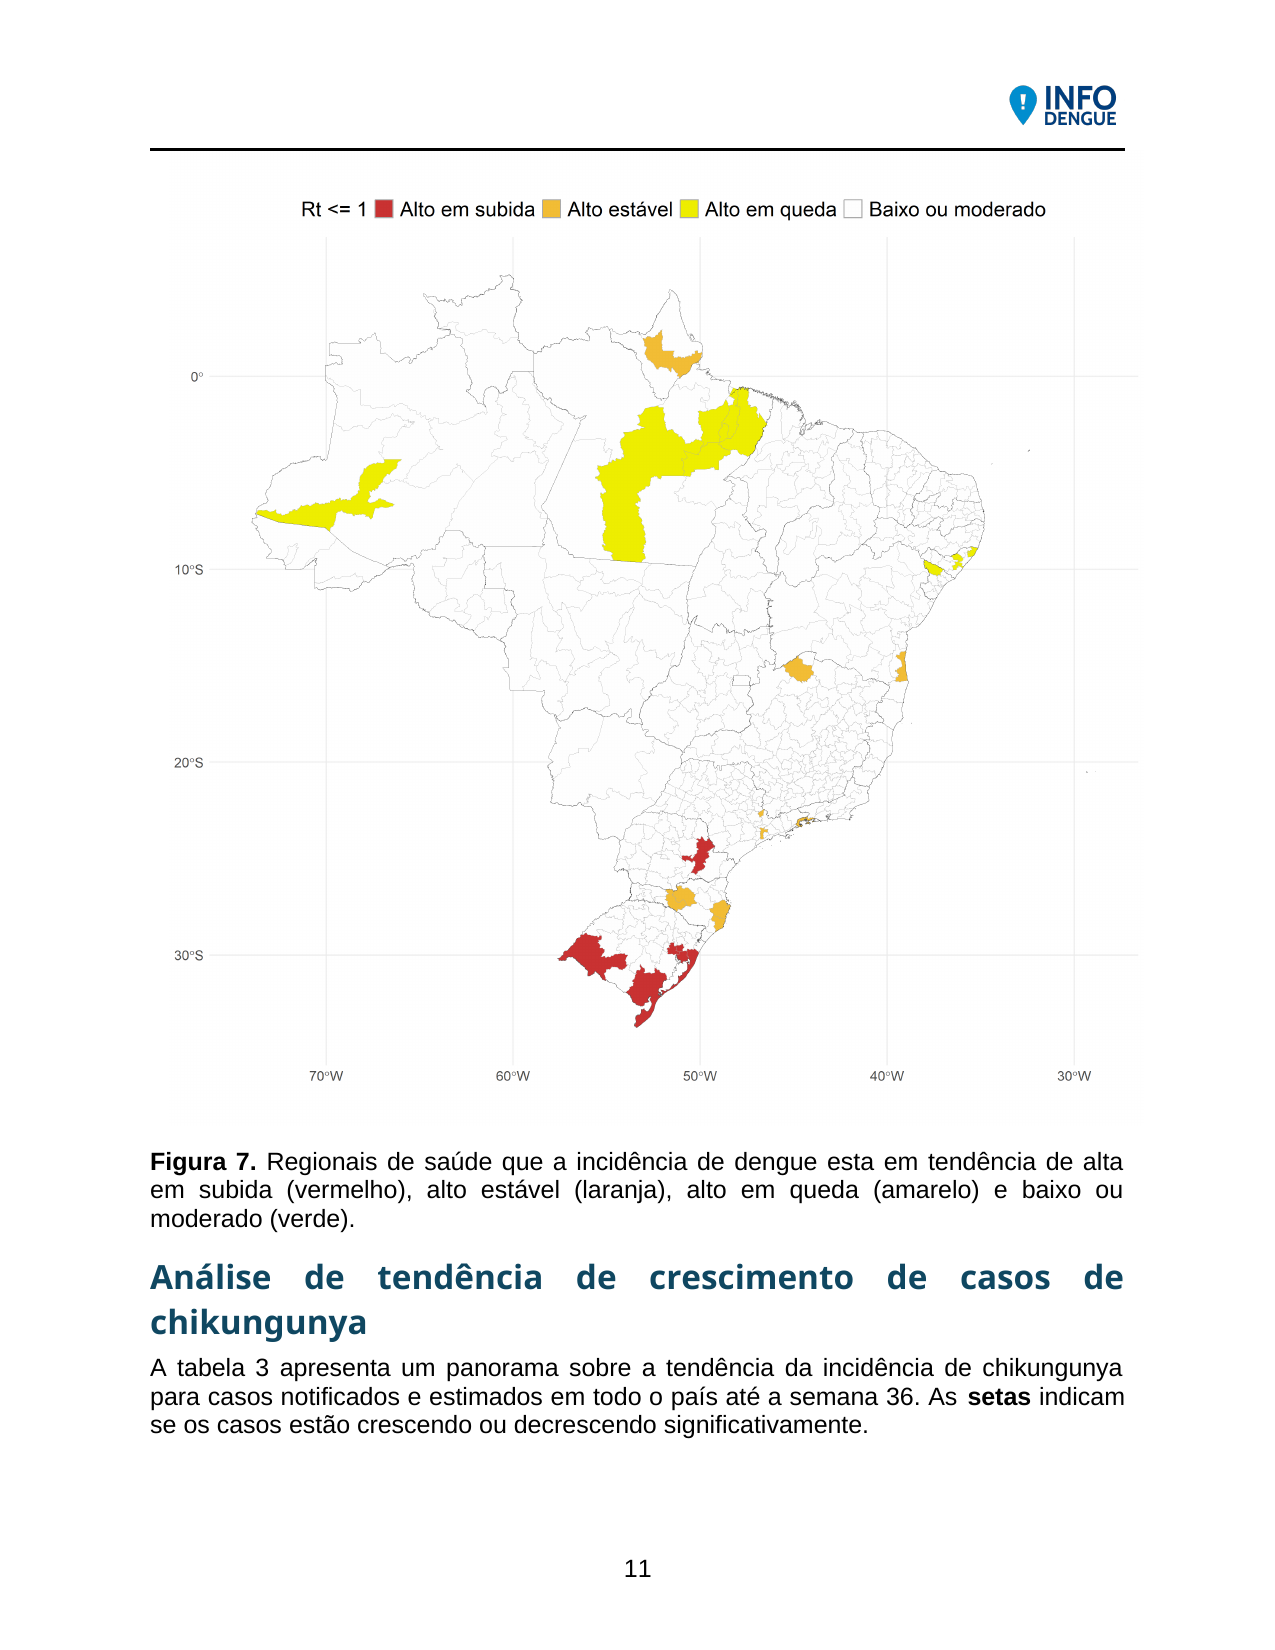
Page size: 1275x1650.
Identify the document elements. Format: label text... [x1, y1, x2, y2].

text Figura 7. Regionais de saúde que a incidência de dengue esta em tendência de alta em subida (vermelho), alto estável (laranja), alto em queda (amarelo) e baixo ou moderado (verde). [150, 1147, 1125, 1233]
text A tabela 3 apresenta um panorama sobre a tendência da incidência de chikungunya para casos notificados e estimados em todo o país até a semana 36. As setas indicam se os casos estão crescendo ou decrescendo significativamente. [150, 1353, 1125, 1439]
picture [168, 150, 1144, 1126]
subtitle Análise de tendência de crescimento de casos de chikungunya [150, 1254, 1125, 1344]
picture [1000, 75, 1125, 136]
